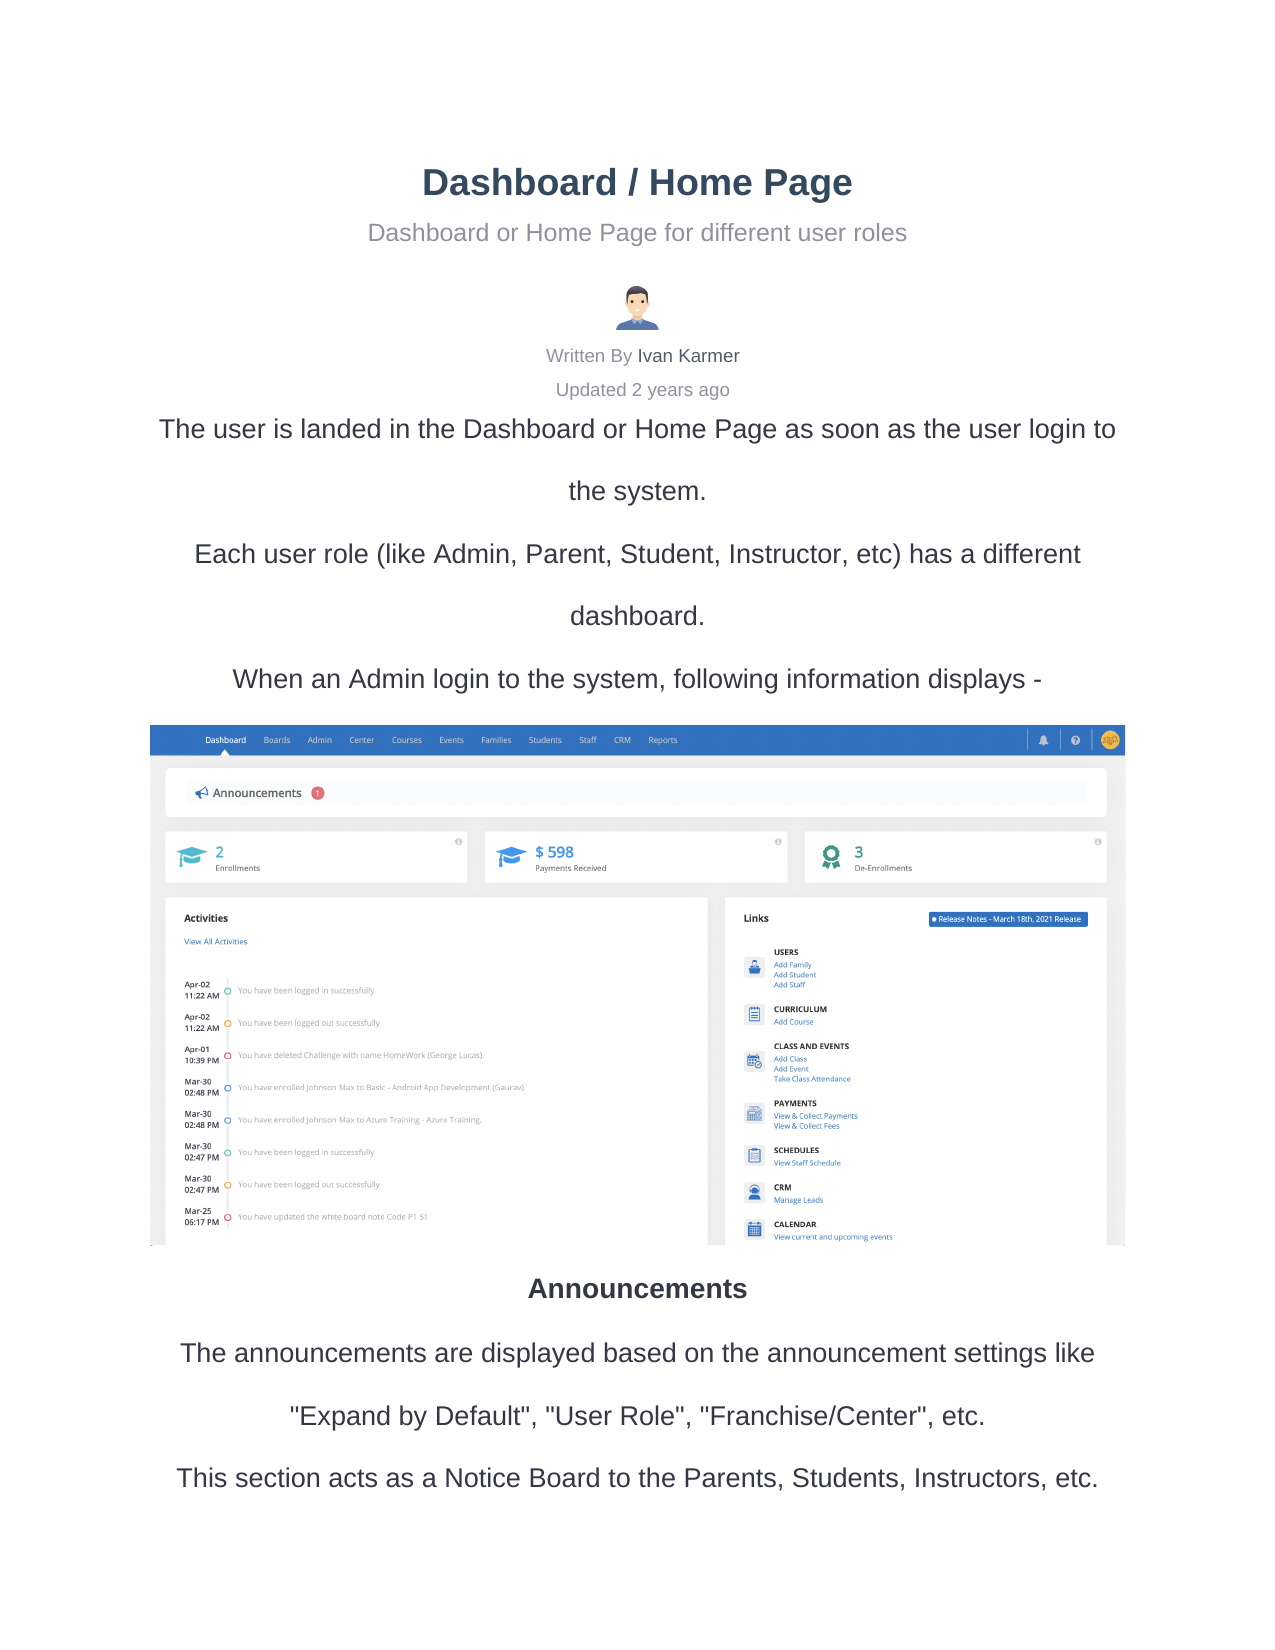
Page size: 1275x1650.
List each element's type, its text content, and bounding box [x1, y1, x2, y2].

text The user is landed in the Dashboard or Home Page as soon as the user login to the system. [150, 413, 1125, 506]
text When an Admin login to the system, following information displays - [150, 663, 1125, 694]
picture [150, 725, 1125, 1246]
text Updated 2 years ago [160, 378, 1125, 400]
text Dashboard or Home Page for different user roles [150, 218, 1125, 247]
text This section acts as a Notice Board to the Parents, Students, Instructors, etc. [150, 1462, 1125, 1493]
picture [615, 286, 660, 330]
text Each user role (like Admin, Parent, Student, Instructor, etc) has a different dashboard. [150, 538, 1125, 631]
text Announcements [150, 1272, 1125, 1305]
text The announcements are displayed based on the announcement settings like "Expand by Default", "User Role", "Franchise/Center", etc. [150, 1337, 1125, 1431]
subtitle Dashboard / Home Page [150, 160, 1125, 203]
text Written By Ivan Karmer [160, 344, 1125, 366]
